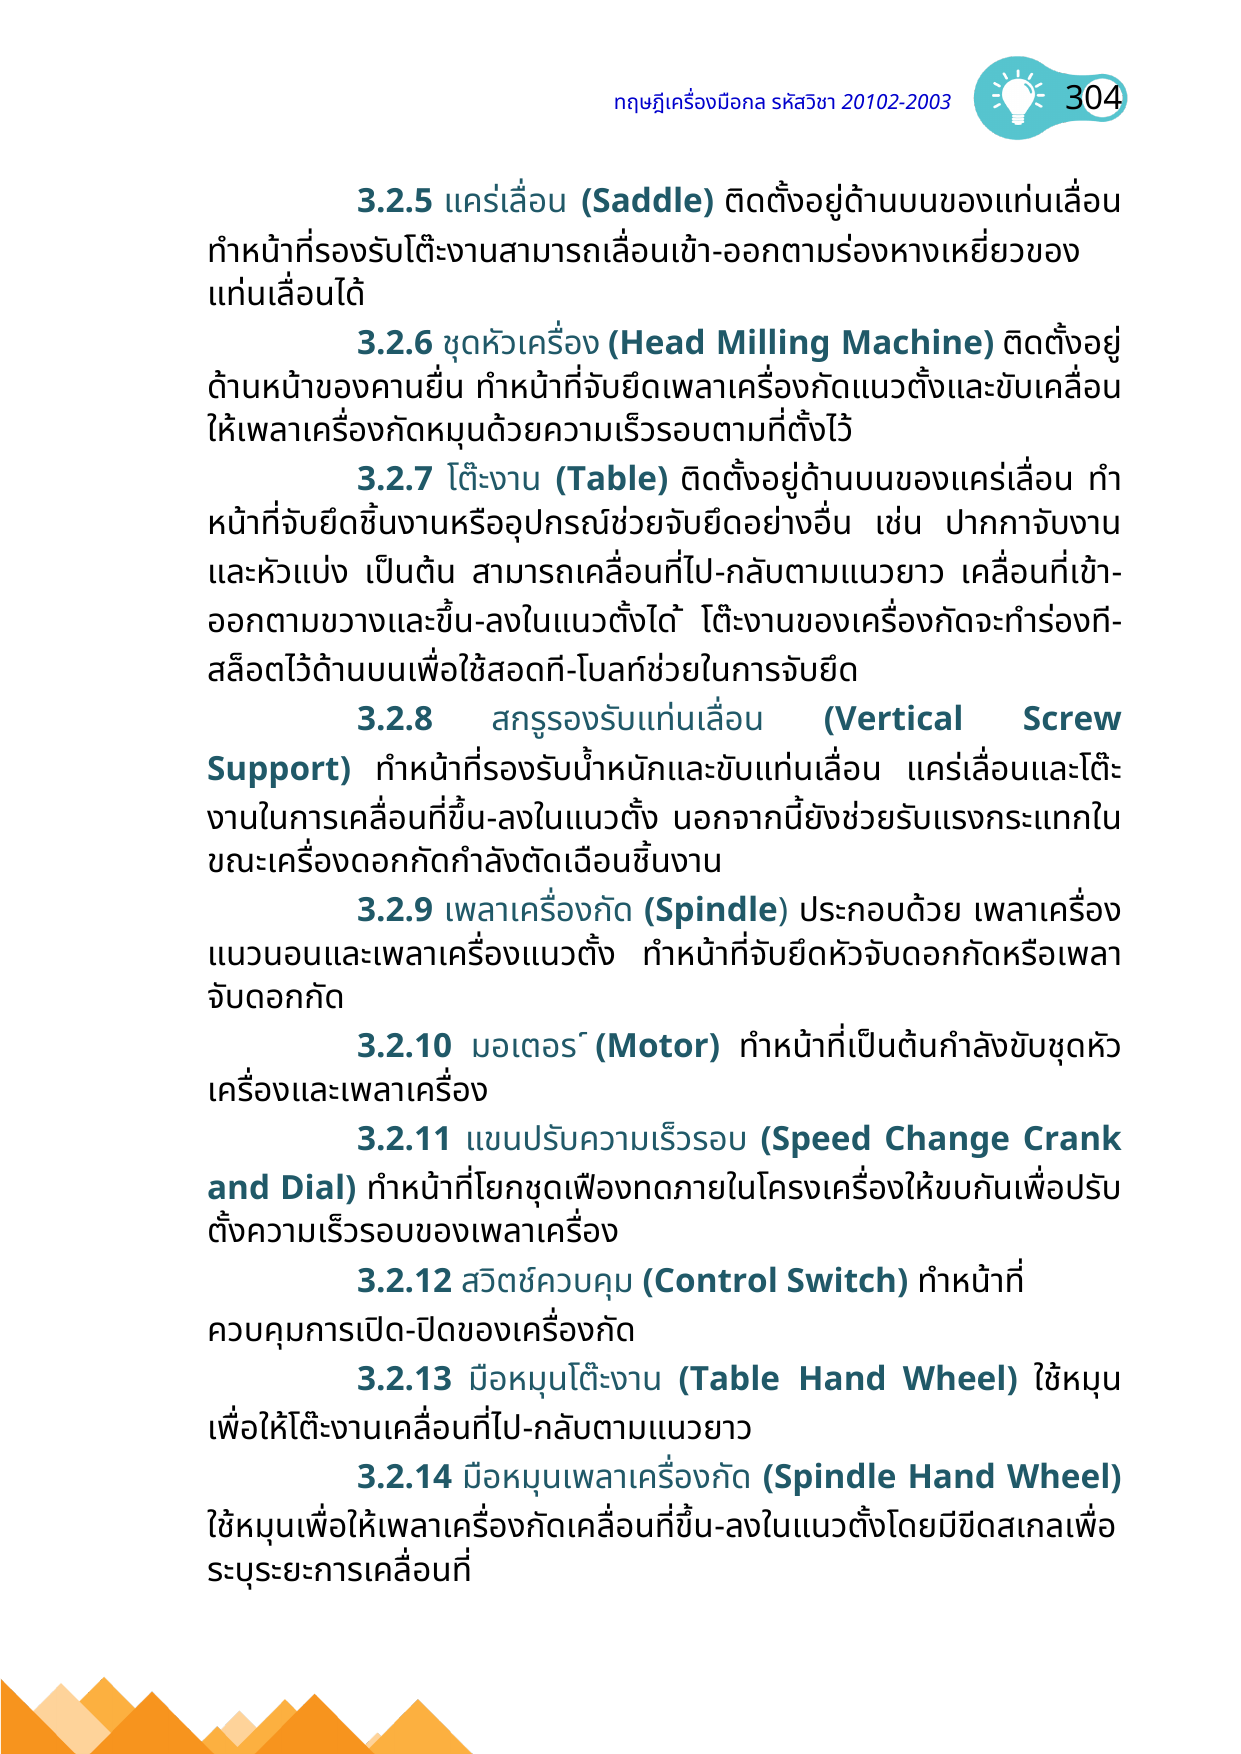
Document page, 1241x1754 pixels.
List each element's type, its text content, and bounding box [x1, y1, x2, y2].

text 3.2.9 เพลาเครื่องกัด (Spindle) ประกอบด้วย เพลาเครื่องแนวนอนและเพลาเครื่องแนวตั้ง ทำหน้าที่จับยึดหัวจับดอกกัดหรือเพลาจับดอกกัด [207, 886, 1122, 1022]
text 3.2.11 แขนปรับความเร็วรอบ (Speed Change Crank and Dial) ทำหน้าที่โยกชุดเฟืองทดภายในโครงเครื่องให้ขบกันเพื่อปรับตั้งความเร็วรอบของเพลาเครื่อง [207, 1115, 1122, 1256]
text 3.2.14 มือหมุนเพลาเครื่องกัด (Spindle Hand Wheel) ใช้หมุนเพื่อให้เพลาเครื่องกัดเคลื่อนที่ขึ้น-ลงในแนวตั้งโดยมีขีดสเกลเพื่อระบุระยะการเคลื่อนที่ [207, 1453, 1122, 1595]
picture [227, 23, 1164, 146]
text 3.2.6 ชุดหัวเครื่อง (Head Milling Machine) ติดตั้งอยู่ด้านหน้าของคานยื่น ทำหน้าที่จับยึดเพลาเครื่องกัดแนวตั้งและขับเคลื่อนให้เพลาเครื่องกัดหมุนด้วยความเร็วรอบตามที่ตั้งไว้ [207, 319, 1122, 455]
text 3.2.5 แคร่เลื่อน (Saddle) ติดตั้งอยู่ด้านบนของแท่นเลื่อน ทำหน้าที่รองรับโต๊ะงานสามารถเลื่อนเข้า-ออกตามร่องหางเหยี่ยวของแท่นเลื่อนได้ [207, 177, 1122, 319]
text 3.2.13 มือหมุนโต๊ะงาน (Table Hand Wheel) ใช้หมุนเพื่อให้โต๊ะงานเคลื่อนที่ไป-กลับตามแนวยาว [207, 1355, 1122, 1453]
text 3.2.10 มอเตอร์ (Motor) ทำหน้าที่เป็นต้นกำลังขับชุดหัวเครื่องและเพลาเครื่อง [207, 1022, 1122, 1115]
picture [0, 1556, 1239, 1754]
text 3.2.12 สวิตช์ควบคุม (Control Switch) ทำหน้าที่ควบคุมการเปิด-ปิดของเครื่องกัด [207, 1256, 1122, 1355]
text 3.2.7 โต๊ะงาน (Table) ติดตั้งอยู่ด้านบนของแคร่เลื่อน ทำหน้าที่จับยึดชิ้นงานหรืออุปกรณ์ช่วยจับยึดอย่างอื่น เช่น ปากกาจับงานและหัวแบ่ง เป็นต้น สามารถเคลื่อนที่ไป-กลับตามแนวยาว เคลื่อนที่เข้า-ออกตามขวางและขึ้น-ลงในแนวตั้งได้ โต๊ะงานของเครื่องกัดจะทำร่องที-สล็อตไว้ด้านบนเพื่อใช้สอดที-โบลท์ช่วยในการจับยึด [207, 455, 1122, 695]
text 3.2.8 สกรูรองรับแท่นเลื่อน (Vertical Screw Support) ทำหน้าที่รองรับน้ำหนักและขับแท่นเลื่อน แคร่เลื่อนและโต๊ะงานในการเคลื่อนที่ขึ้น-ลงในแนวตั้ง นอกจากนี้ยังช่วยรับแรงกระแทกในขณะเครื่องดอกกัดกำลังตัดเฉือนชิ้นงาน [207, 695, 1122, 886]
